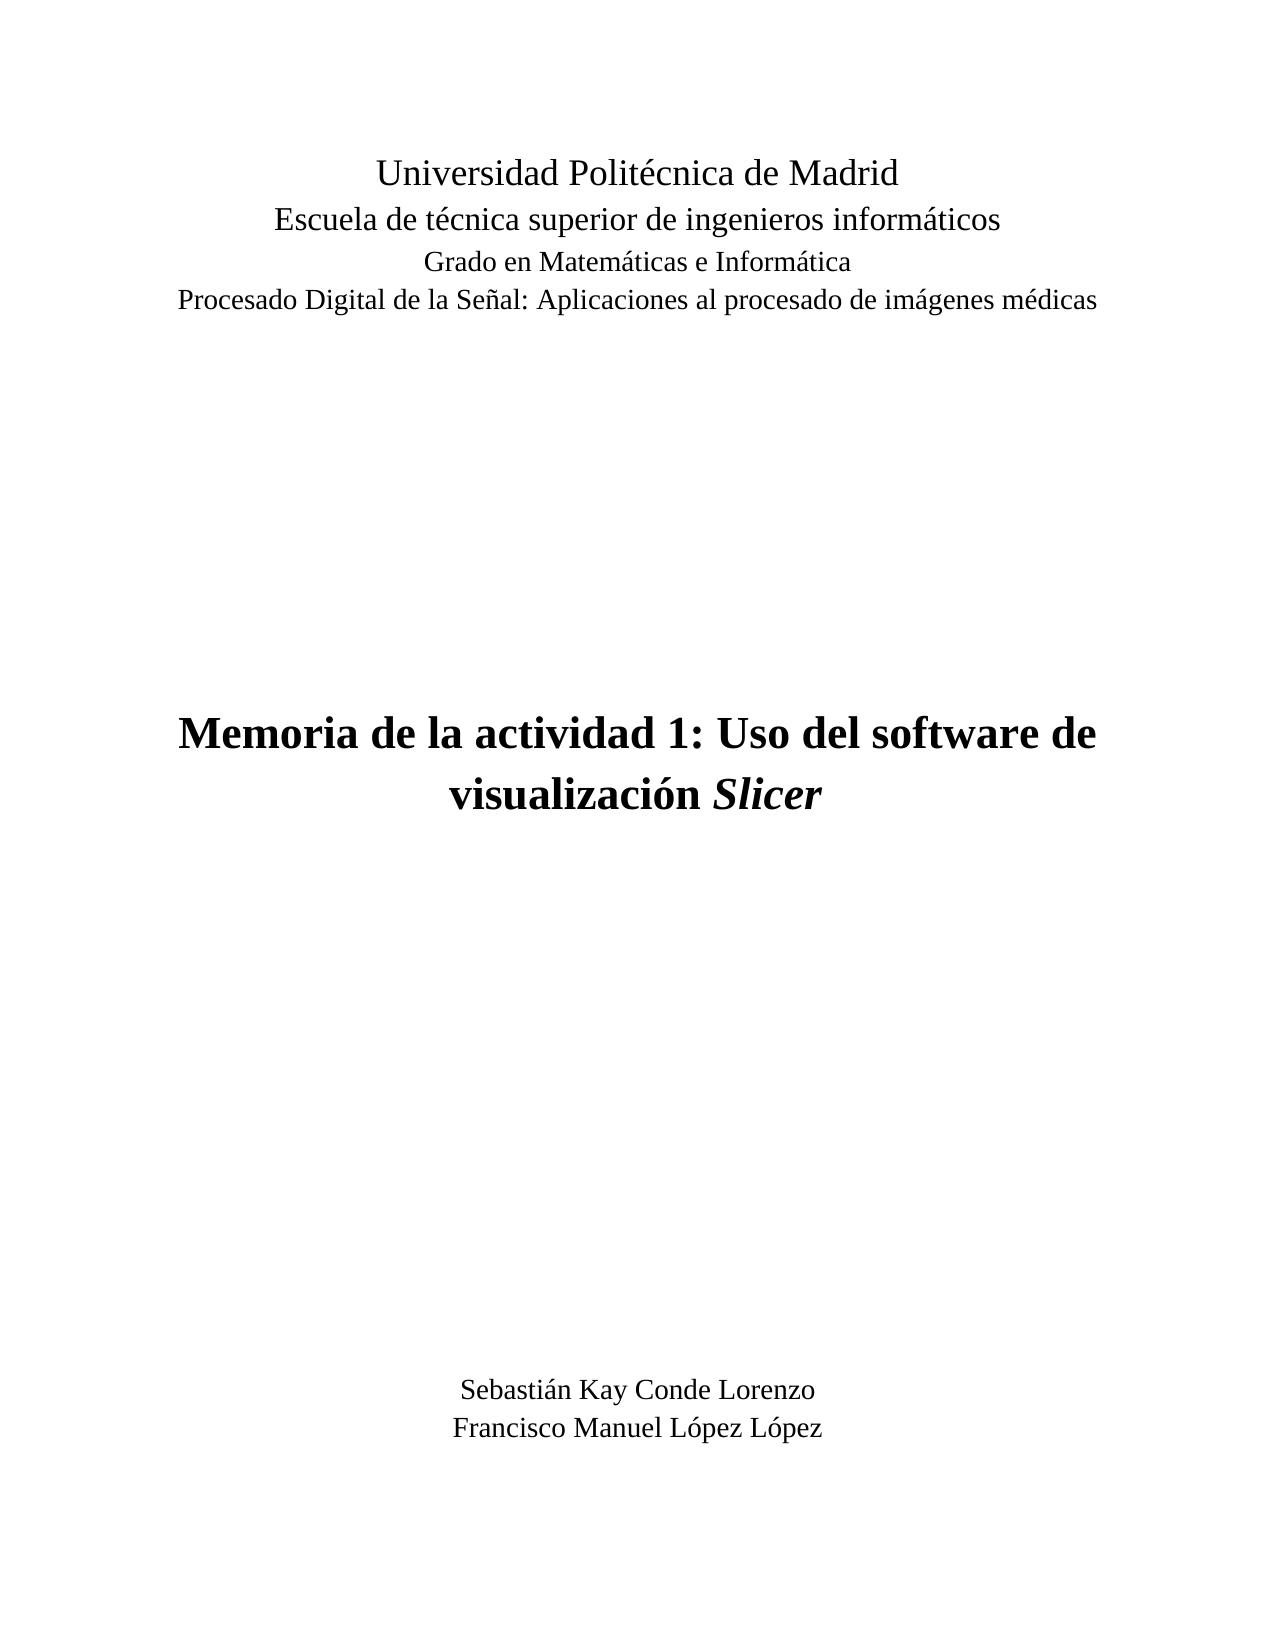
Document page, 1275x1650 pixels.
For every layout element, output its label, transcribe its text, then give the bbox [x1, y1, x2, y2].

text Procesado Digital de la Señal: Aplicaciones al procesado de imágenes médicas [150, 282, 1125, 316]
text Sebastián Kay Conde Lorenzo [150, 1372, 1125, 1405]
text Francisco Manuel López López [150, 1410, 1125, 1444]
text Escuela de técnica superior de ingenieros informáticos [150, 199, 1125, 238]
text Universidad Politécnica de Madrid [150, 150, 1125, 193]
text Grado en Matemáticas e Informática [150, 244, 1125, 277]
text Memoria de la actividad 1: Uso del software de visualización Slicer [150, 706, 1125, 819]
